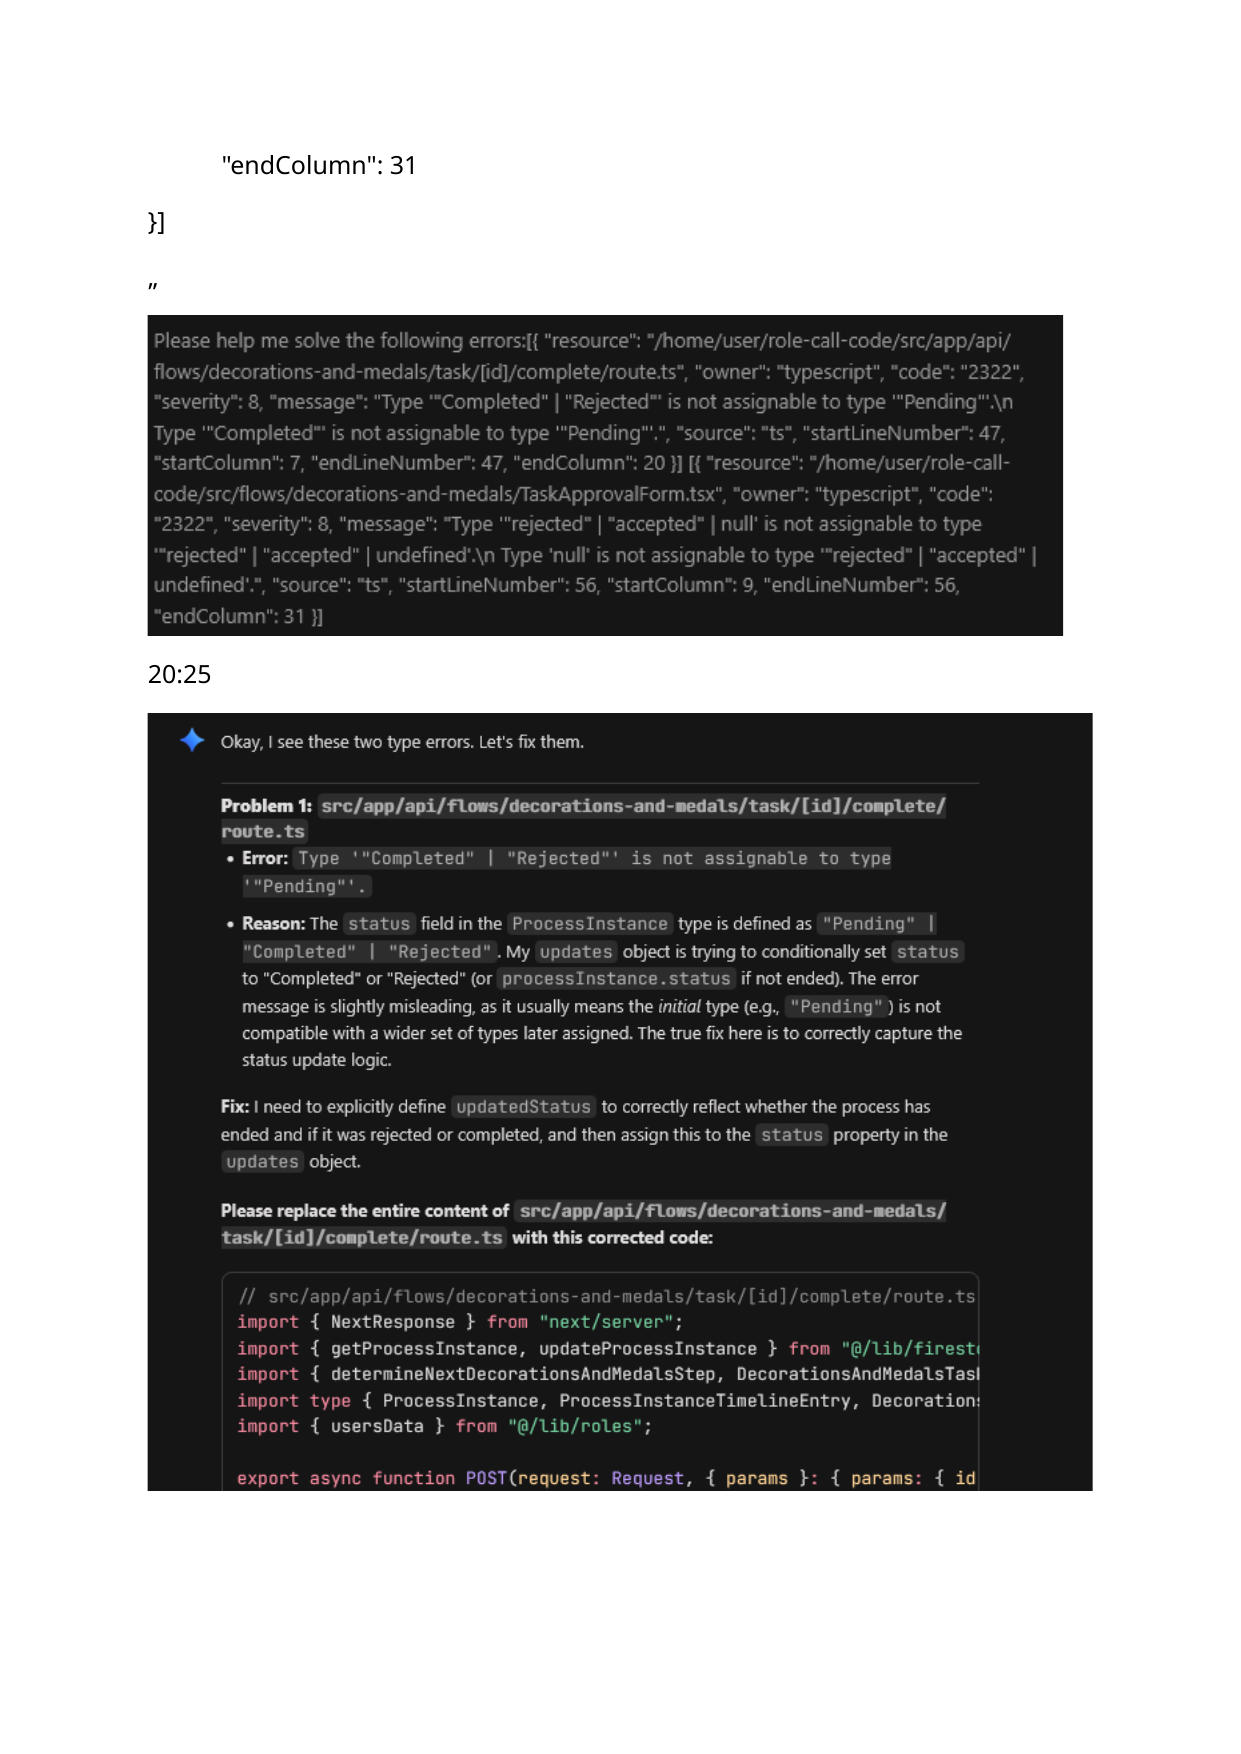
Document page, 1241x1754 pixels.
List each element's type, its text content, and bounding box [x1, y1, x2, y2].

text }] [148, 203, 1093, 237]
text 20:25 [148, 657, 1093, 691]
text „ [148, 259, 1093, 293]
picture [147, 713, 1093, 1491]
picture [147, 315, 1064, 636]
text "endColumn": 31 [148, 148, 1093, 182]
